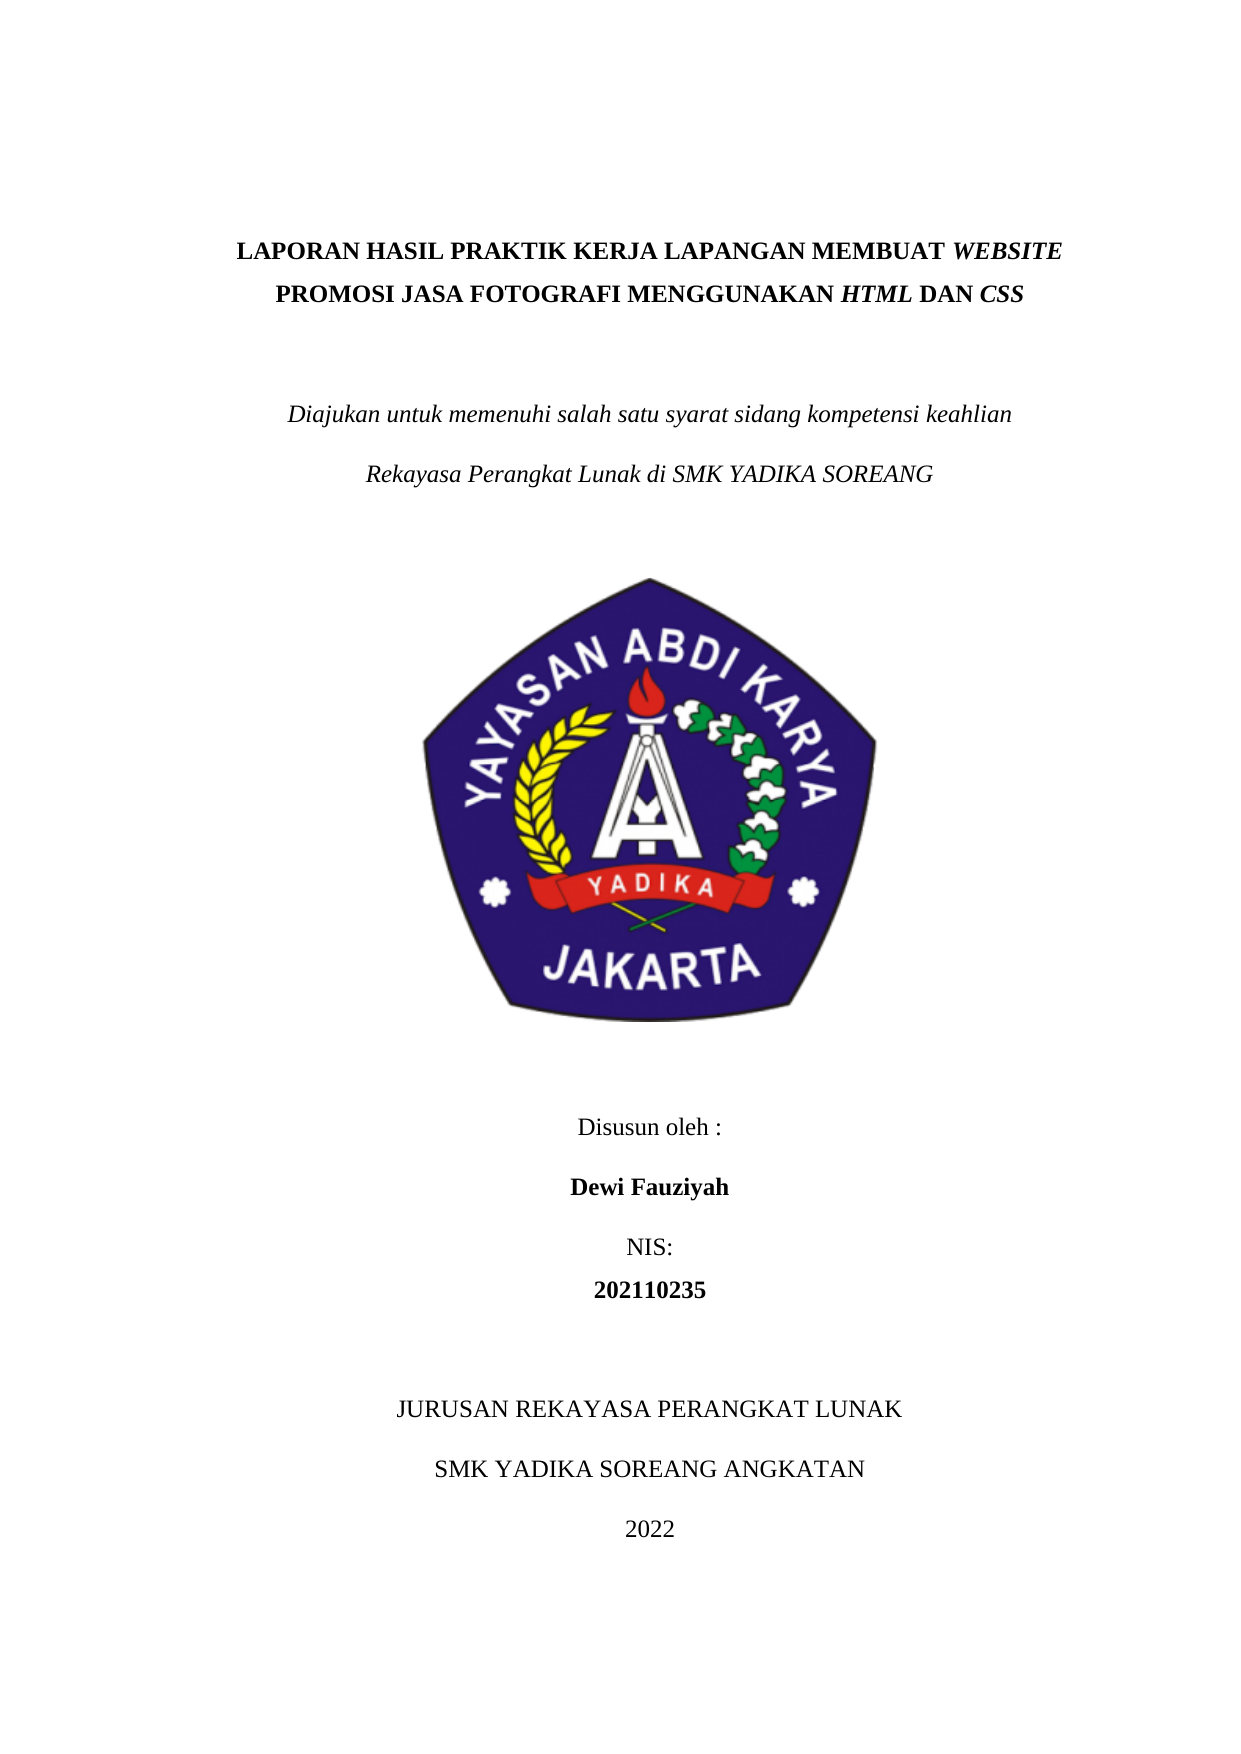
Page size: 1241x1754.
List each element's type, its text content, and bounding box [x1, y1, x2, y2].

text JURUSAN REKAYASA PERANGKAT LUNAK [236, 1394, 1063, 1423]
text 2022 [236, 1514, 1063, 1543]
text NIS: 202110235 [236, 1232, 1063, 1304]
text Rekayasa Perangkat Lunak di SMK YADIKA SOREANG [236, 459, 1063, 487]
text Dewi Fauziyah [236, 1172, 1063, 1201]
text Diajukan untuk memenuhi salah satu syarat sidang kompetensi keahlian [236, 399, 1063, 428]
text LAPORAN HASIL PRAKTIK KERJA LAPANGAN MEMBUAT WEBSITE PROMOSI JASA FOTOGRAFI MENGGUNAKAN HTML DAN CSS [236, 236, 1063, 308]
text SMK YADIKA SOREANG ANGKATAN [236, 1454, 1063, 1483]
text Disusun oleh : [236, 1112, 1063, 1141]
picture [415, 578, 884, 1022]
